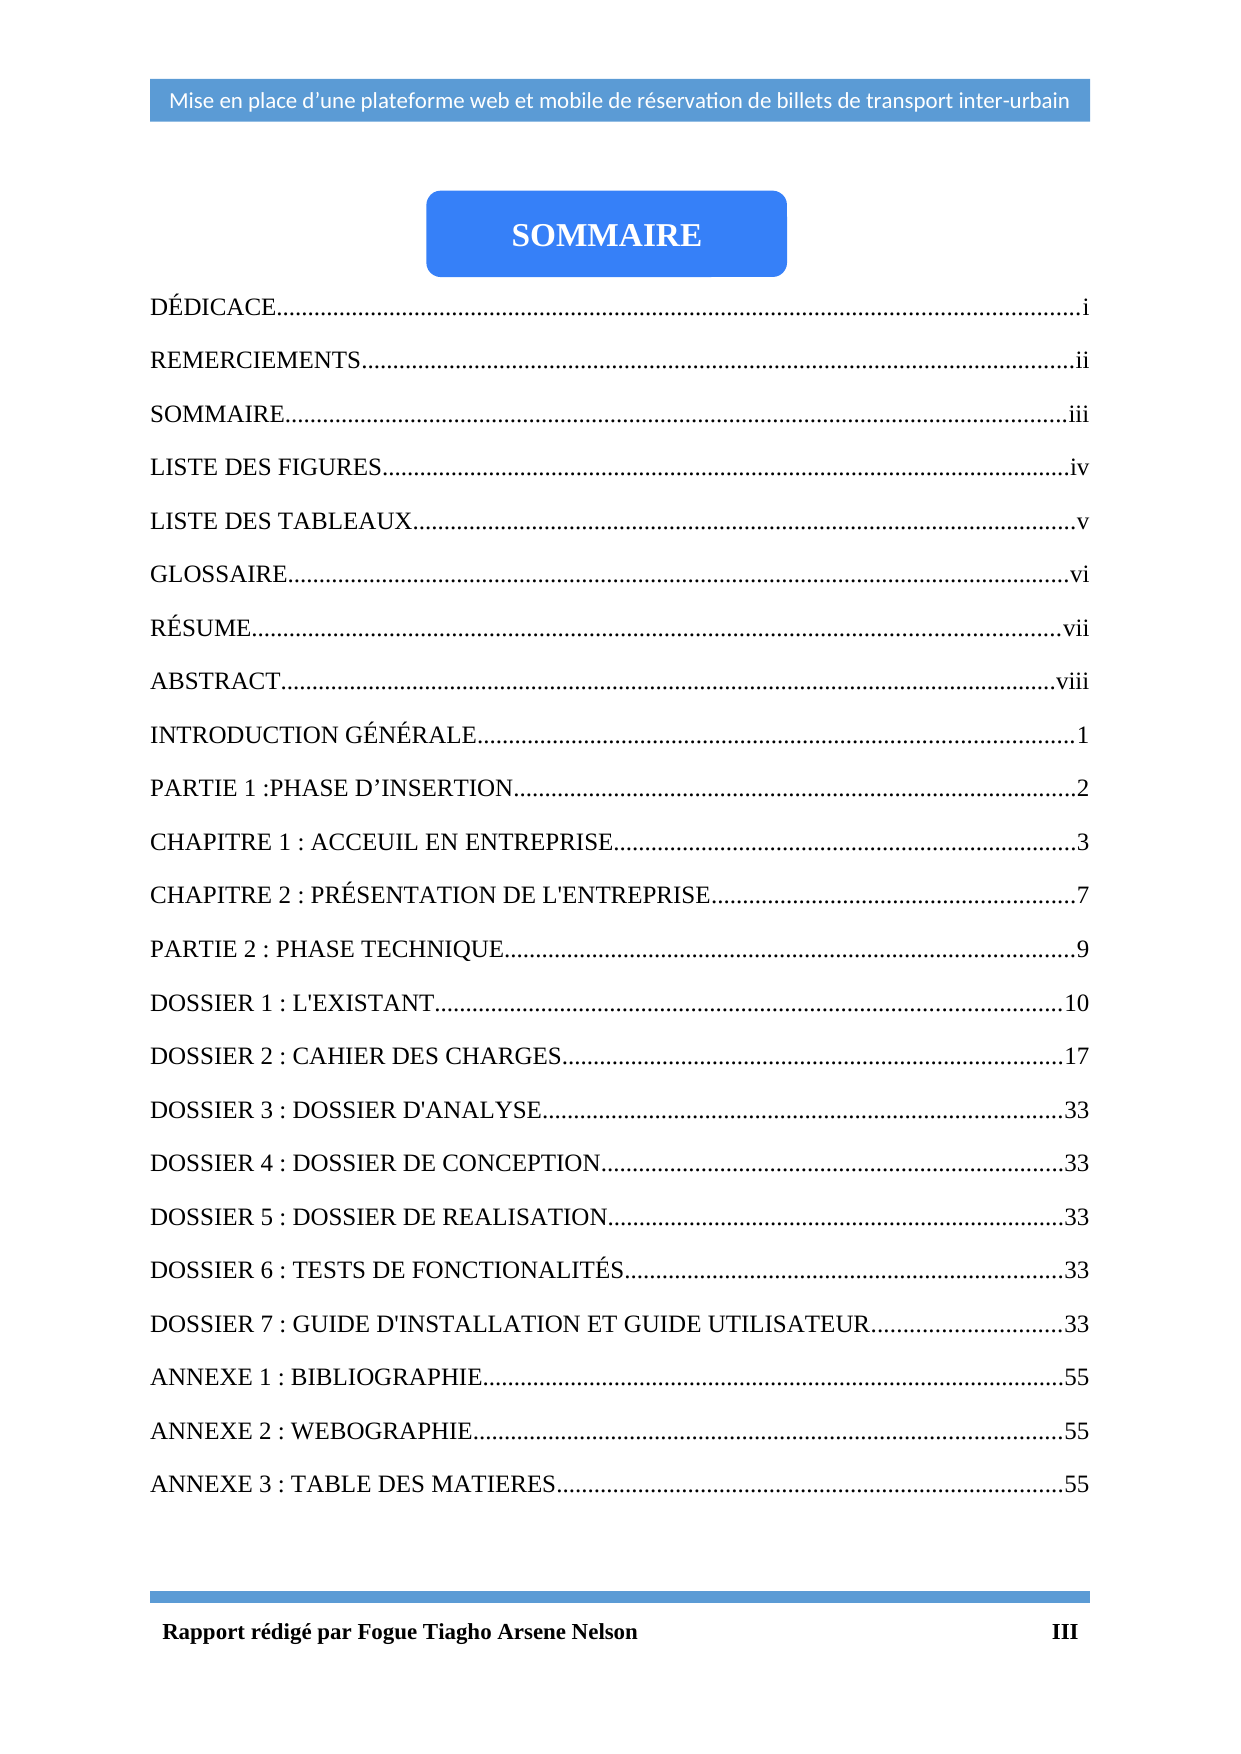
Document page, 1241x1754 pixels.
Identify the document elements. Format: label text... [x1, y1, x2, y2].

text DOSSIER 6 : TESTS DE FONCTIONALITÉS 33 [150, 1255, 1090, 1284]
text GLOSSAIRE vi [150, 559, 1090, 588]
text DÉDICACE i [150, 292, 1090, 320]
text REMERCIEMENTS ii [150, 345, 1090, 374]
text INTRODUCTION GÉNÉRALE 1 [150, 720, 1090, 749]
text DOSSIER 4 : DOSSIER DE CONCEPTION 33 [150, 1148, 1090, 1177]
text RÉSUME vii [150, 613, 1090, 642]
text ANNEXE 2 : WEBOGRAPHIE 55 [150, 1416, 1090, 1445]
text CHAPITRE 1 : ACCEUIL EN ENTREPRISE 3 [150, 827, 1090, 856]
text SOMMAIRE iii [150, 399, 1090, 427]
text CHAPITRE 2 : PRÉSENTATION DE L'ENTREPRISE 7 [150, 881, 1090, 909]
text DOSSIER 5 : DOSSIER DE REALISATION 33 [150, 1202, 1090, 1231]
text ABSTRACT viii [150, 666, 1090, 695]
text ANNEXE 3 : TABLE DES MATIERES 55 [150, 1469, 1090, 1498]
text DOSSIER 3 : DOSSIER D'ANALYSE 33 [150, 1095, 1090, 1123]
text DOSSIER 7 : GUIDE D'INSTALLATION ET GUIDE UTILISATEUR 33 [150, 1309, 1090, 1338]
text ANNEXE 1 : BIBLIOGRAPHIE 55 [150, 1362, 1090, 1391]
text LISTE DES TABLEAUX v [150, 506, 1090, 534]
text PARTIE 1 :PHASE D’INSERTION 2 [150, 773, 1090, 802]
text DOSSIER 2 : CAHIER DES CHARGES 17 [150, 1041, 1090, 1070]
text LISTE DES FIGURES iv [150, 452, 1090, 481]
text DOSSIER 1 : L'EXISTANT 10 [150, 988, 1090, 1016]
text PARTIE 2 : PHASE TECHNIQUE 9 [150, 934, 1090, 963]
